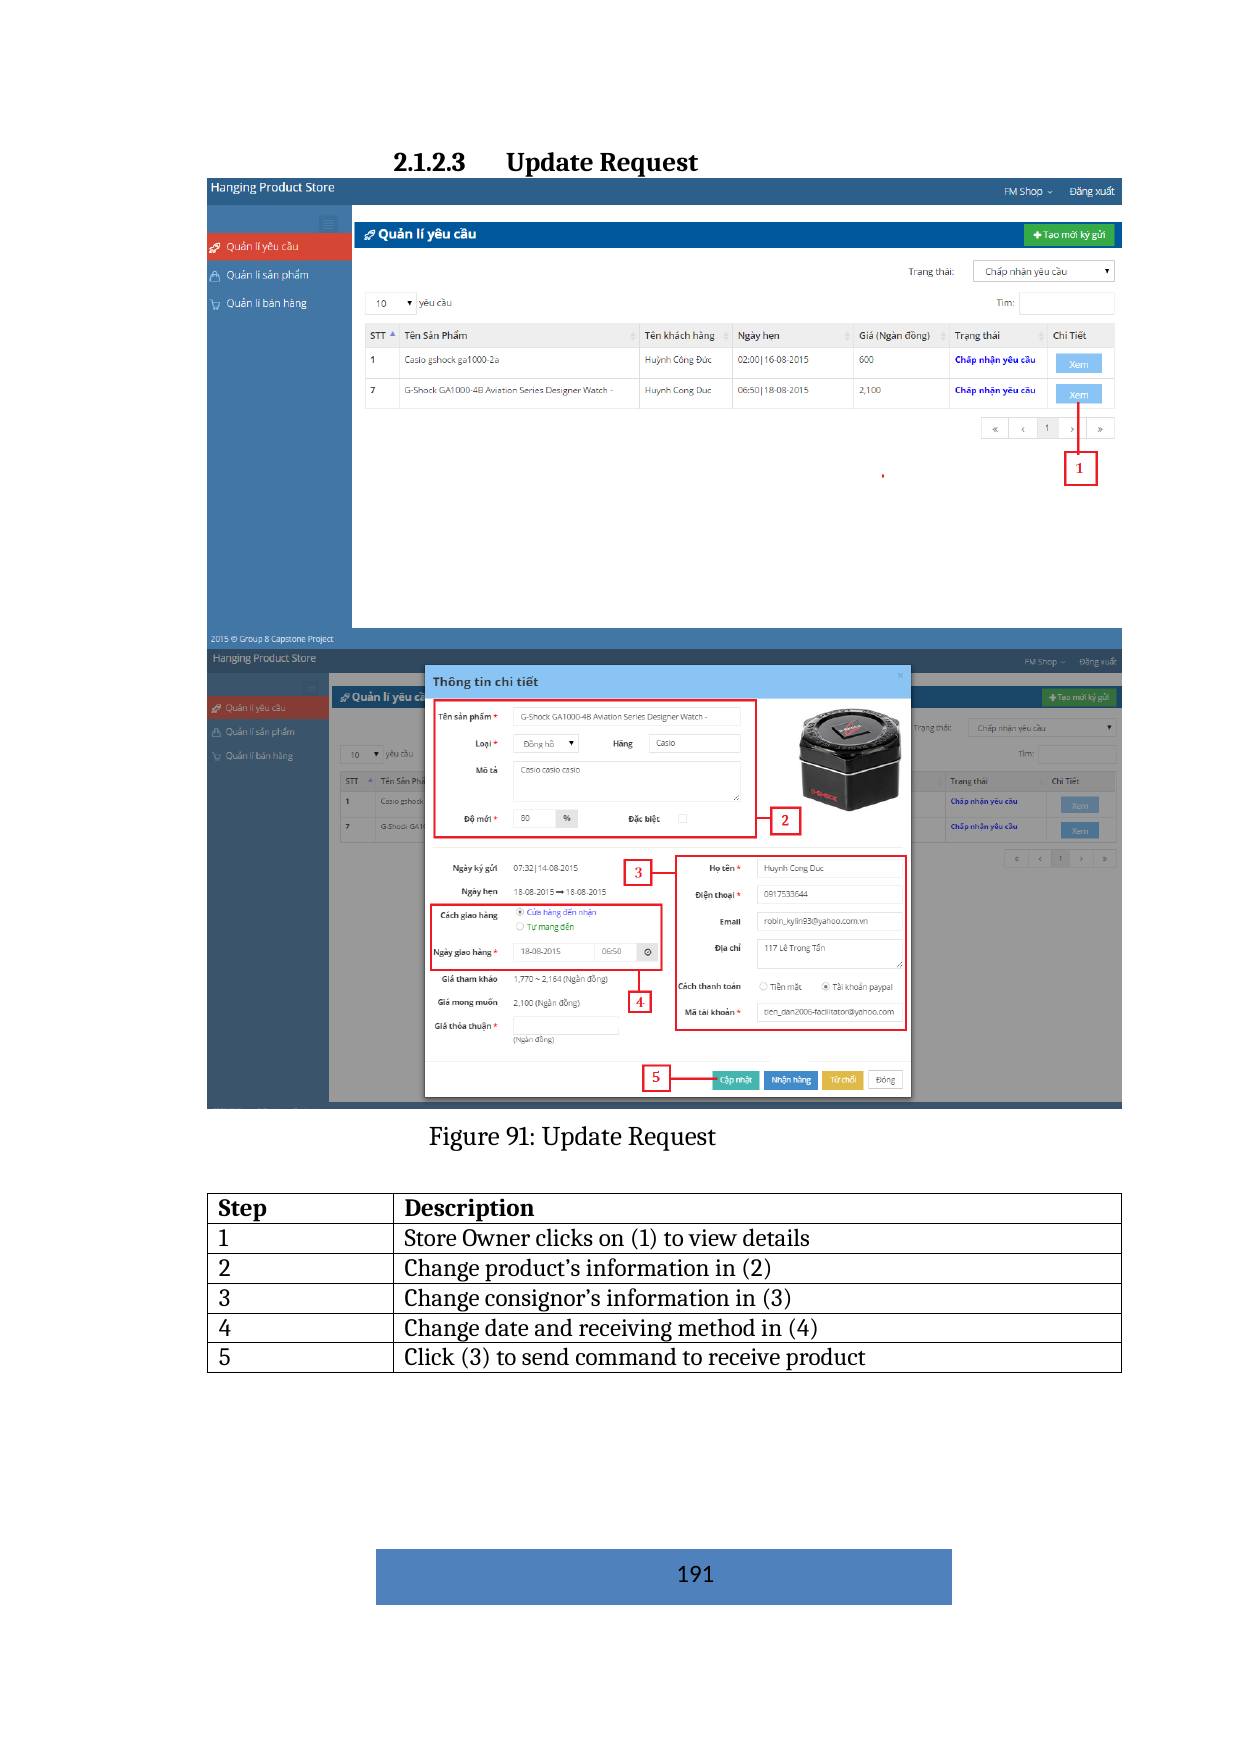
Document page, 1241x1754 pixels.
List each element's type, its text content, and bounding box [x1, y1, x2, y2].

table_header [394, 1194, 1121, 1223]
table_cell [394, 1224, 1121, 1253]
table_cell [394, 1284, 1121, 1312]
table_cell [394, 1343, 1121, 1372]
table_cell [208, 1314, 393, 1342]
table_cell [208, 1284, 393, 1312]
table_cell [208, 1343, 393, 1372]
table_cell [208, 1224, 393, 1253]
picture [207, 178, 1122, 1109]
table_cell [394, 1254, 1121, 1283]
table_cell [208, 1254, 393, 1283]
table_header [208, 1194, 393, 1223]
subtitle Update Request [393, 147, 1122, 178]
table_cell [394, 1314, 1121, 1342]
